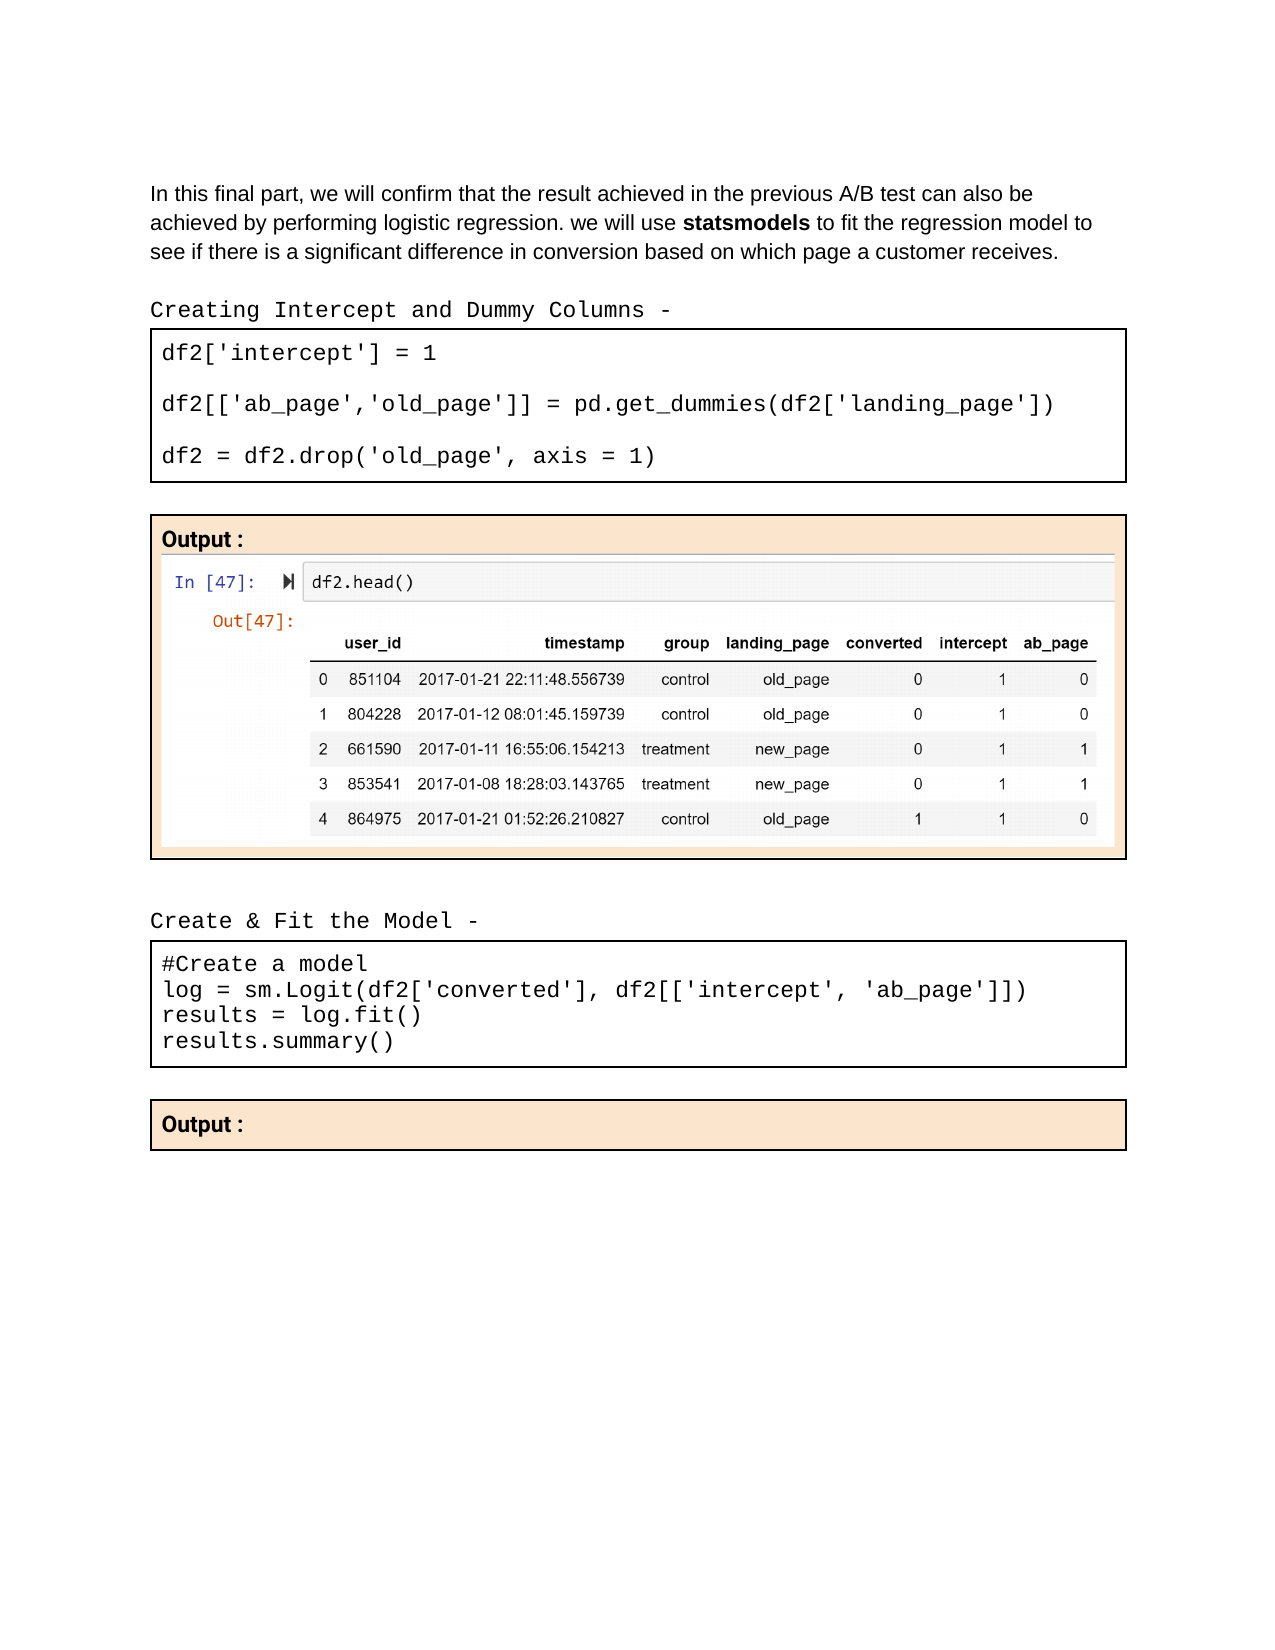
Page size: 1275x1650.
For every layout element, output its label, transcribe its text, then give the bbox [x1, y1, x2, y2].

table_header Output : [152, 1101, 1125, 1149]
text Create & Fit the Model - [150, 910, 1125, 936]
text In this final part, we will confirm that the result achieved in the previous A/B test can also be achieved by performing logistic regression. we will use statsmodels to fit the regression model to see if there is a significant difference in conversion based on which page a customer receives. [150, 181, 1125, 264]
table_header df2['intercept'] = 1 df2[['ab_page','old_page']] = pd.get_dummies(df2['landing_page']) df2 = df2.drop('old_page', axis = 1) [152, 330, 1125, 481]
picture [161, 553, 1115, 847]
table_header Output : [152, 516, 1125, 857]
table_header #Create a model log = sm.Logit(df2['converted'], df2[['intercept', 'ab_page']]) results = log.fit() results.summary() [152, 942, 1125, 1066]
text Creating Intercept and Dummy Columns - [150, 298, 1125, 324]
